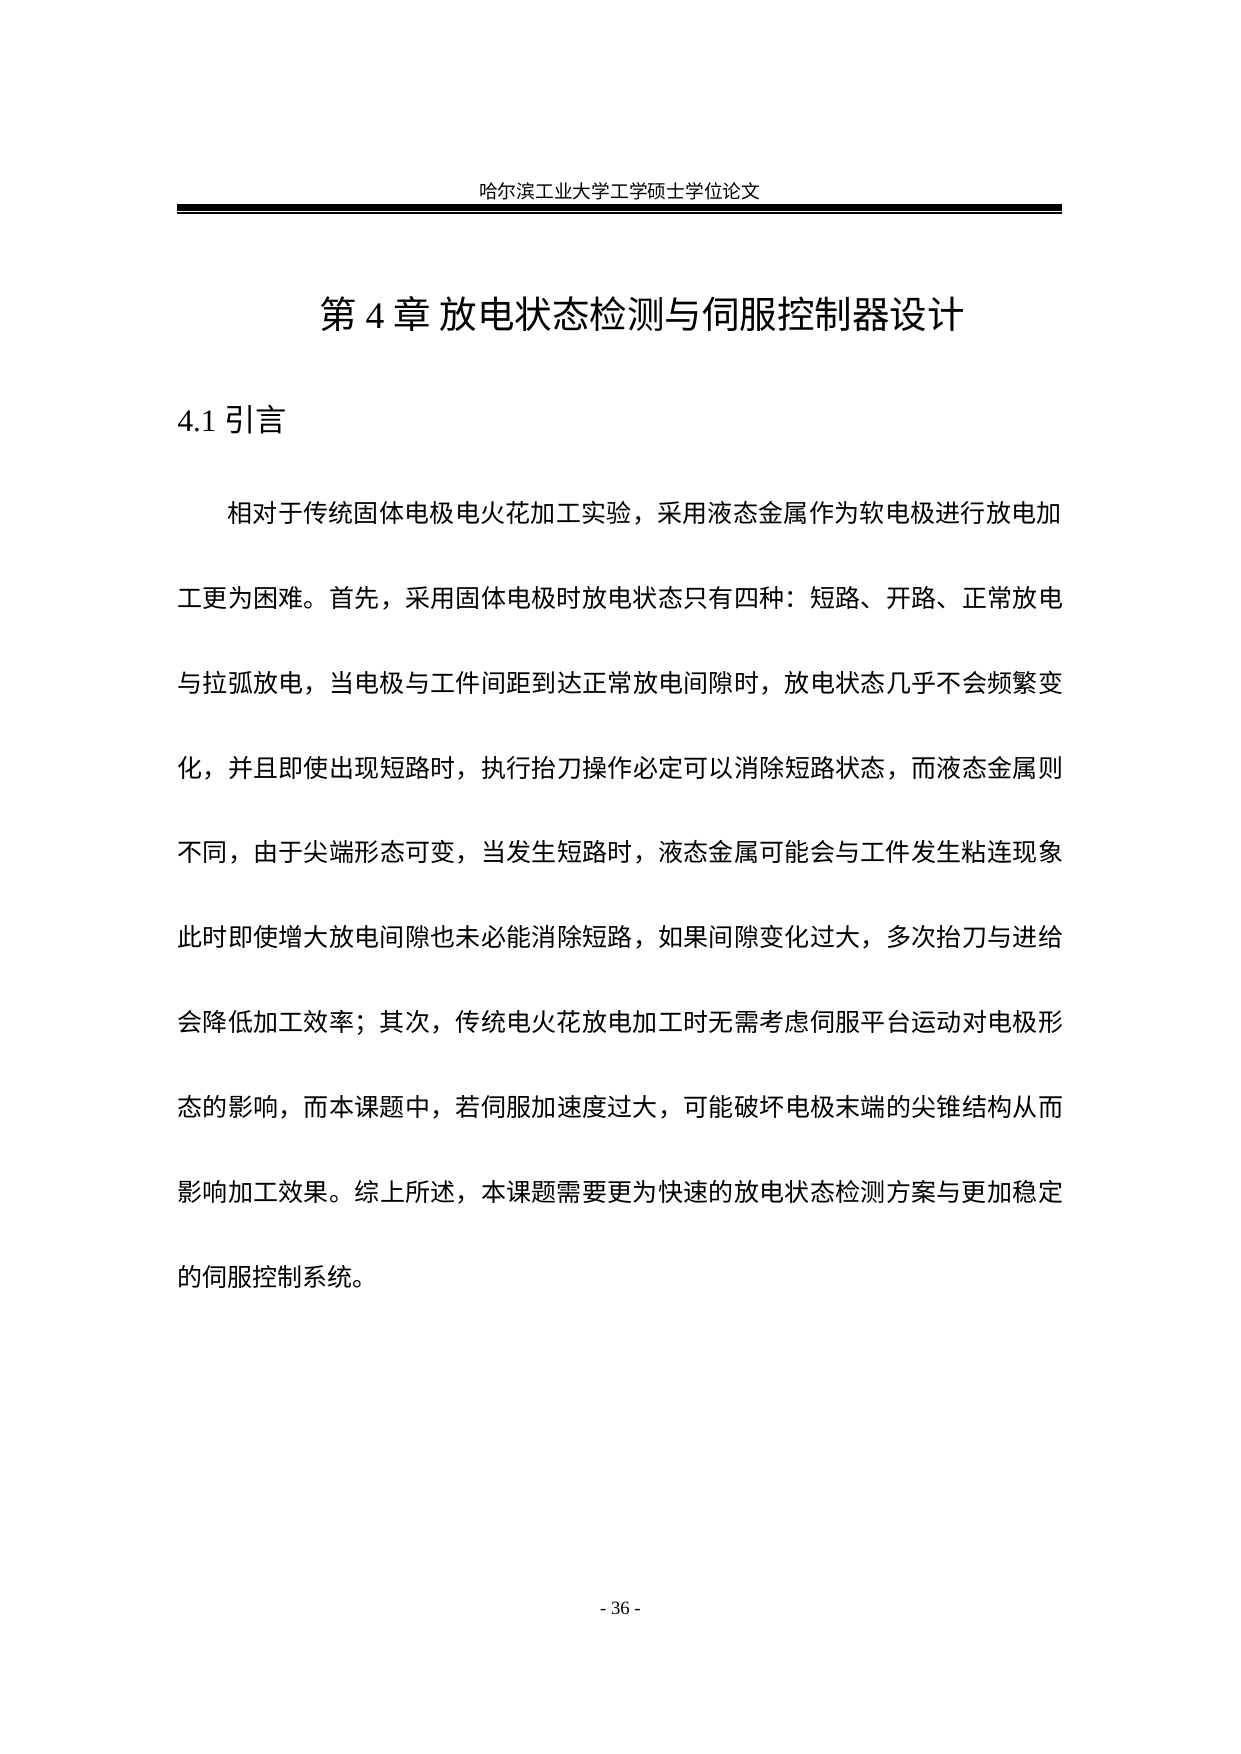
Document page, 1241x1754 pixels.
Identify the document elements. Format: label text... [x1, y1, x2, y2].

subtitle 引言 [177, 384, 1063, 452]
text 相对于传统固体电极电火花加工实验，采用液态金属作为软电极进行放电加工更为困难。首先，采用固体电极时放电状态只有四种：短路、开路、正常放电与拉弧放电，当电极与工件间距到达正常放电间隙时，放电状态几乎不会频繁变化，并且即使出现短路时，执行抬刀操作必定可以消除短路状态，而液态金属则不同，由于尖端形态可变，当发生短路时，液态金属可能会与工件发生粘连现象，此时即使增大放电间隙也未必能消除短路，如果间隙变化过大，多次抬刀与进给会降低加工效率；其次，传统电火花放电加工时无需考虑伺服平台运动对电极形态的影响，而本课题中，若伺服加速度过大，可能破坏电极末端的尖锥结构从而影响加工效果。综上所述，本课题需要更为快速的放电状态检测方案与更加稳定的伺服控制系统。 [177, 477, 1063, 1309]
subtitle 放电状态检测与伺服控制器设计 [221, 278, 1063, 346]
